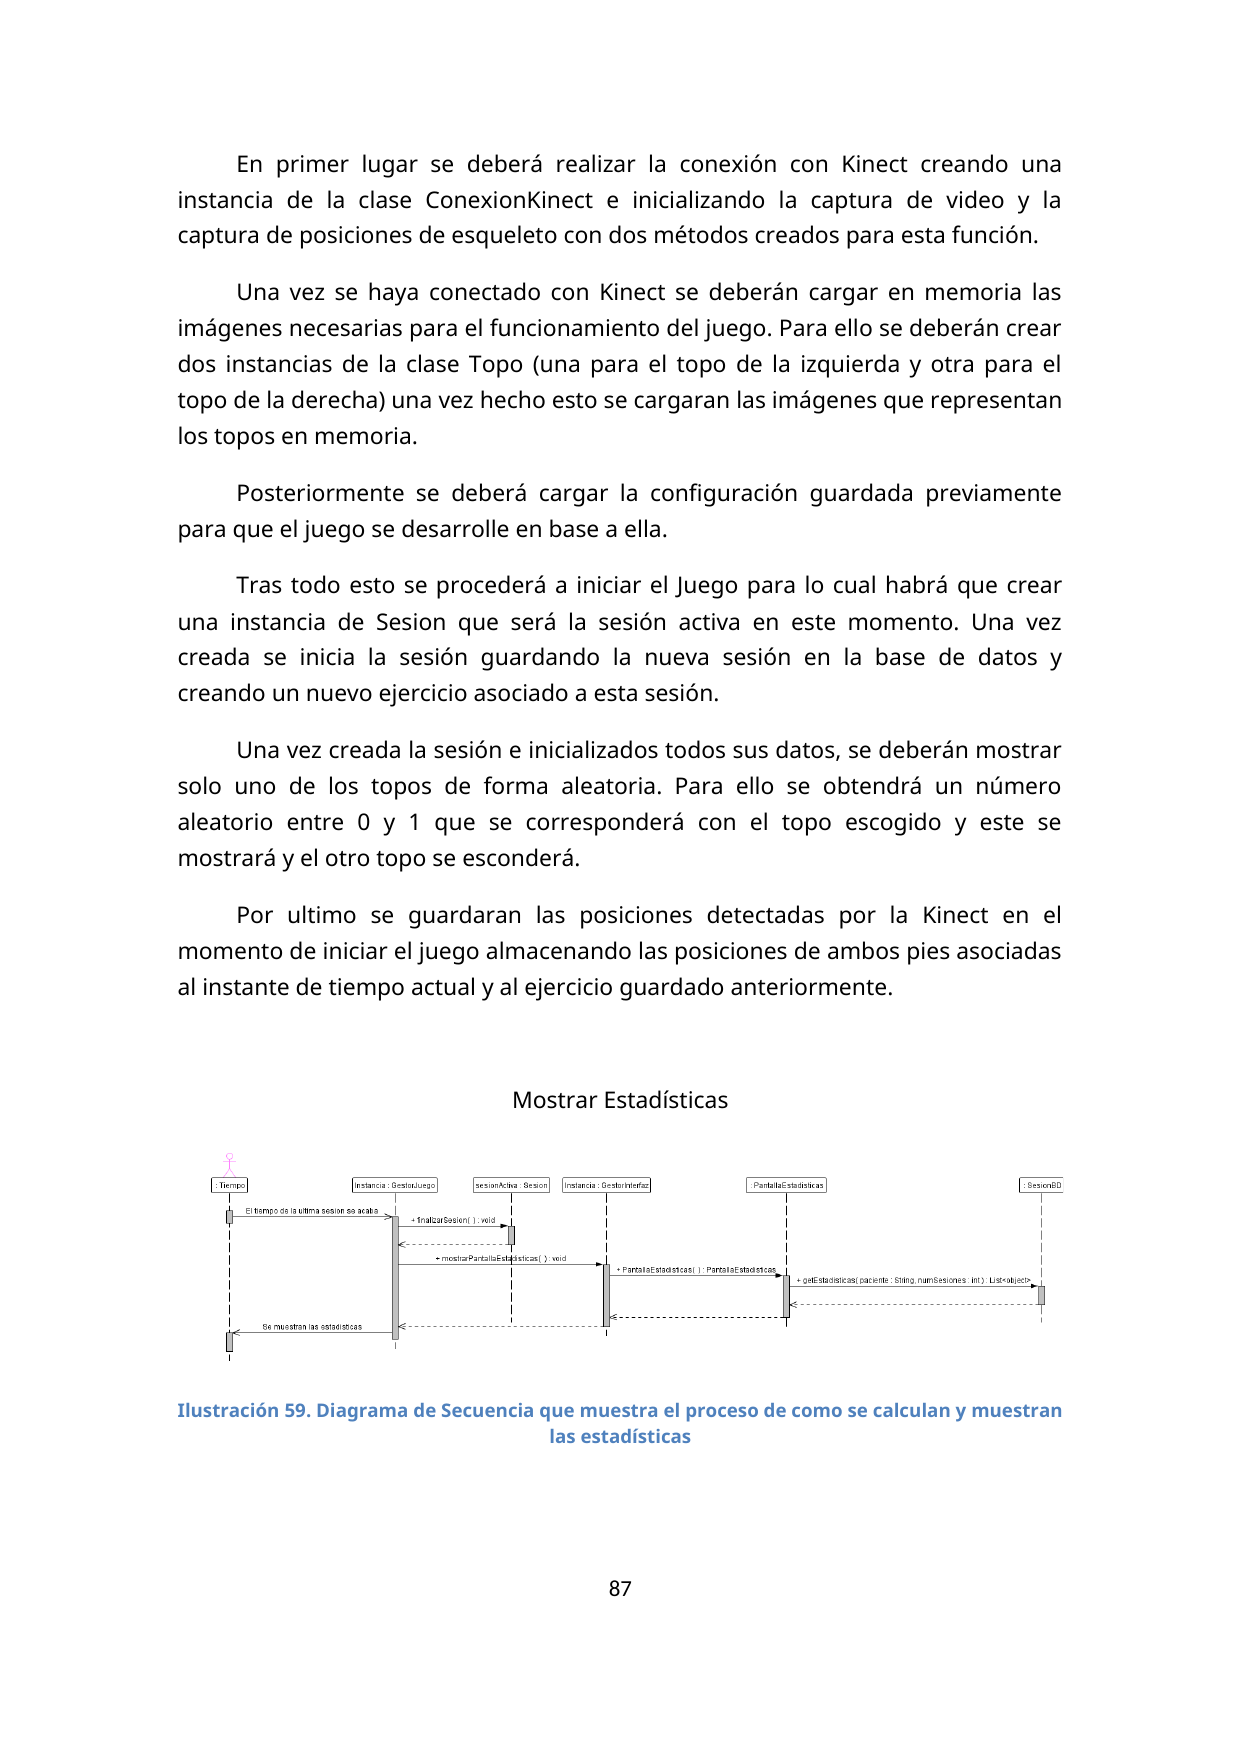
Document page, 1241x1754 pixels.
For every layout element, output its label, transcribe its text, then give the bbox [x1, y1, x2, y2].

text Por ultimo se guardaran las posiciones detectadas por la Kinect en el momento de iniciar el juego almacenando las posiciones de ambos pies asociadas al instante de tiempo actual y al ejercicio guardado anteriormente. [177, 899, 1063, 1002]
text Tras todo esto se procederá a iniciar el Juego para lo cual habrá que crear una instancia de Sesion que será la sesión activa en este momento. Una vez creada se inicia la sesión guardando la nueva sesión en la base de datos y creando un nuevo ejercicio asociado a esta sesión. [177, 569, 1063, 708]
text Mostrar Estadísticas [177, 1084, 1063, 1115]
picture [177, 1140, 1064, 1373]
text Una vez creada la sesión e inicializados todos sus datos, se deberán mostrar solo uno de los topos de forma aleatoria. Para ello se obtendrá un número aleatorio entre 0 y 1 que se corresponderá con el topo escogido y este se mostrará y el otro topo se esconderá. [177, 734, 1063, 873]
text Posteriormente se deberá cargar la configuración guardada previamente para que el juego se desarrolle en base a ella. [177, 477, 1063, 544]
text En primer lugar se deberá realizar la conexión con Kinect creando una instancia de la clase ConexionKinect e inicializando la captura de video y la captura de posiciones de esqueleto con dos métodos creados para esta función. [177, 148, 1063, 251]
text Ilustración 59. Diagrama de Secuencia que muestra el proceso de como se calculan y muestran las estadísticas [177, 1398, 1063, 1449]
text Una vez se haya conectado con Kinect se deberán cargar en memoria las imágenes necesarias para el funcionamiento del juego. Para ello se deberán crear dos instancias de la clase Topo (una para el topo de la izquierda y otra para el topo de la derecha) una vez hecho esto se cargaran las imágenes que representan los topos en memoria. [177, 276, 1063, 451]
